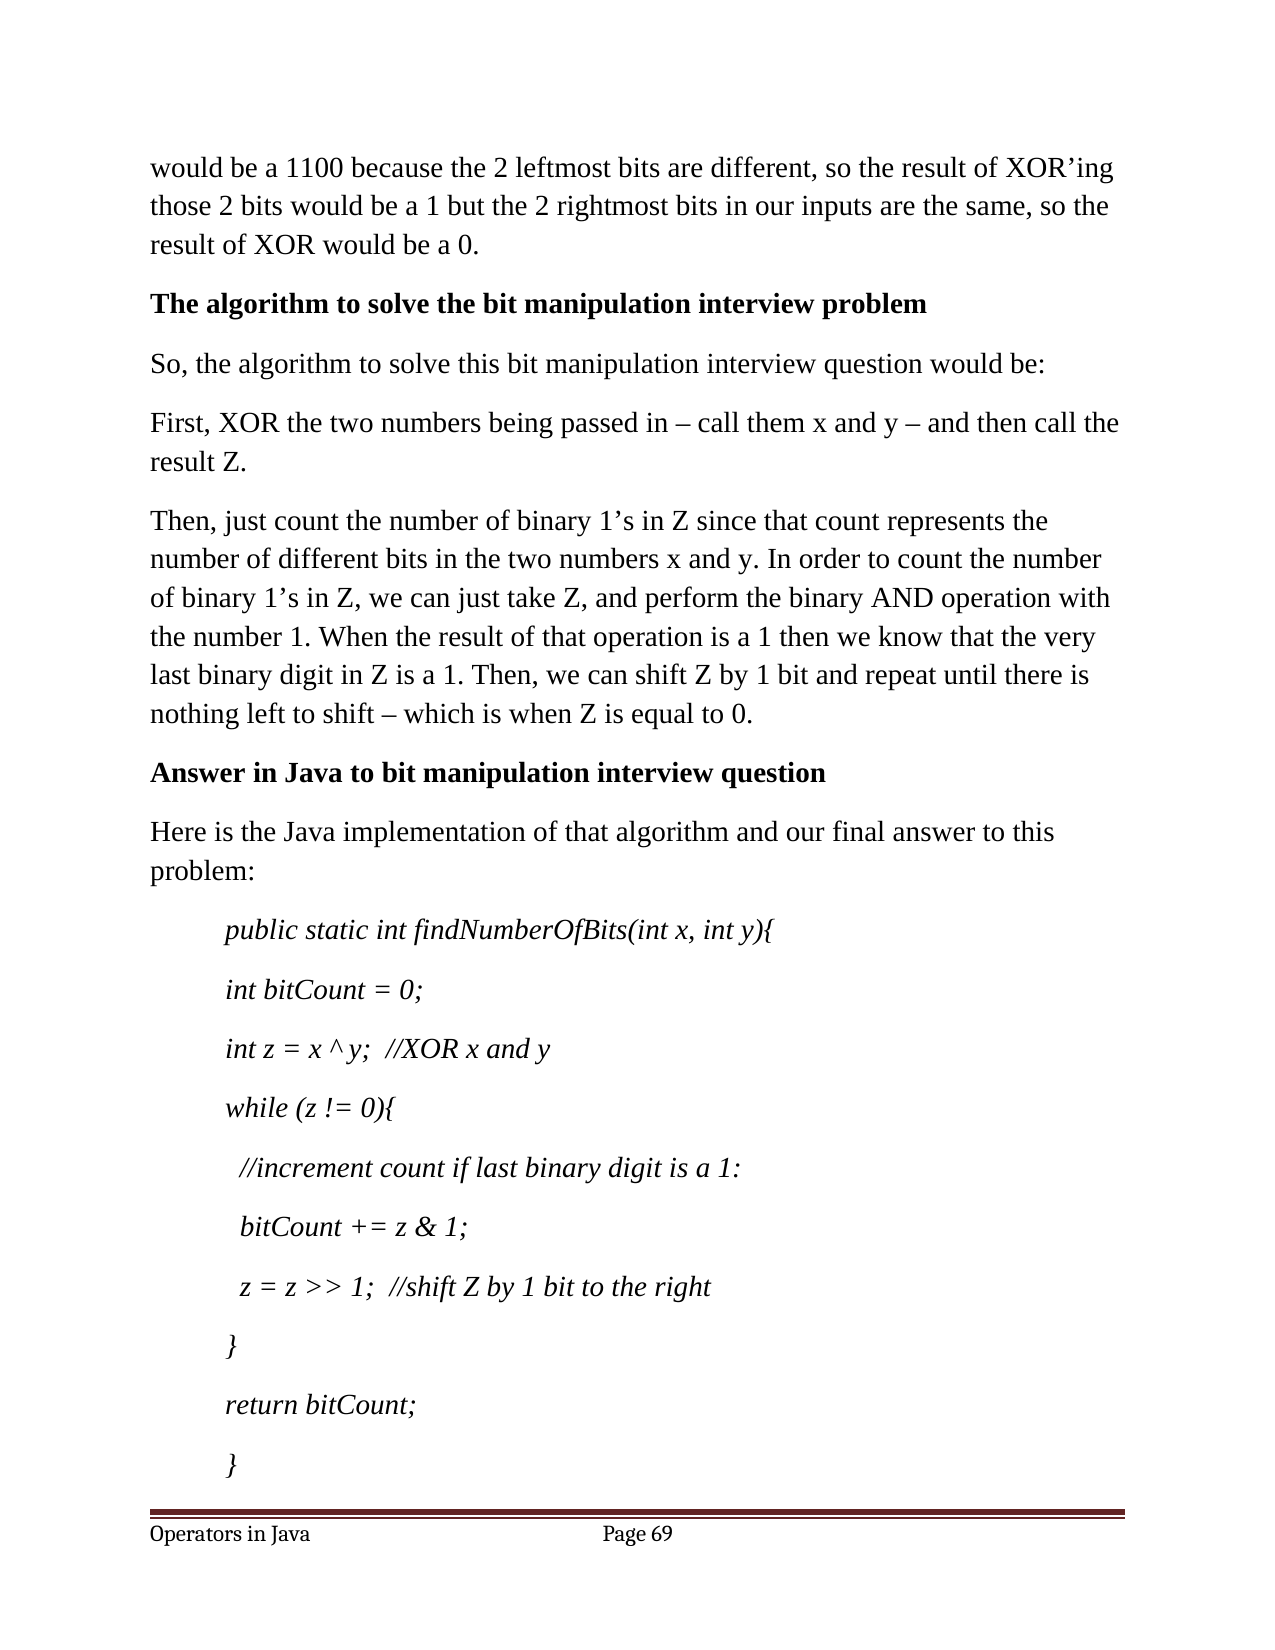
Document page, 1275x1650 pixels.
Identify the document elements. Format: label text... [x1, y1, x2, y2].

text //increment count if last binary digit is a 1: [225, 1150, 1125, 1183]
text Here is the Java implementation of that algorithm and our final answer to this problem: [150, 814, 1125, 887]
text public static int findNumberOfBits(int x, int y){ [225, 912, 1125, 946]
text } [225, 1447, 1125, 1480]
text while (z != 0){ [225, 1091, 1125, 1124]
text } [225, 1328, 1125, 1362]
text Answer in Java to bit manipulation interview question [150, 755, 1125, 789]
text bitCount += z & 1; [225, 1209, 1125, 1243]
text return bitCount; [225, 1387, 1125, 1421]
text int bitCount = 0; [225, 972, 1125, 1005]
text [150, 150, 1125, 261]
text The algorithm to solve the bit manipulation interview problem [150, 286, 1125, 320]
text z = z >> 1; //shift Z by 1 bit to the right [225, 1269, 1125, 1302]
text First, XOR the two numbers being passed in – call them x and y – and then call the result Z. [150, 405, 1125, 477]
text So, the algorithm to solve this bit manipulation interview question would be: [150, 346, 1125, 379]
text int z = x ^ y; //XOR x and y [225, 1031, 1125, 1065]
text Then, just count the number of binary 1’s in Z since that count represents the number of different bits in the two numbers x and y. In order to count the number of binary 1’s in Z, we can just take Z, and perform the binary AND operation with the number 1. When the result of that operation is a 1 then we know that the very last binary digit in Z is a 1. Then, we can shift Z by 1 bit and repeat until there is nothing left to shift – which is when Z is equal to 0. [150, 503, 1125, 729]
